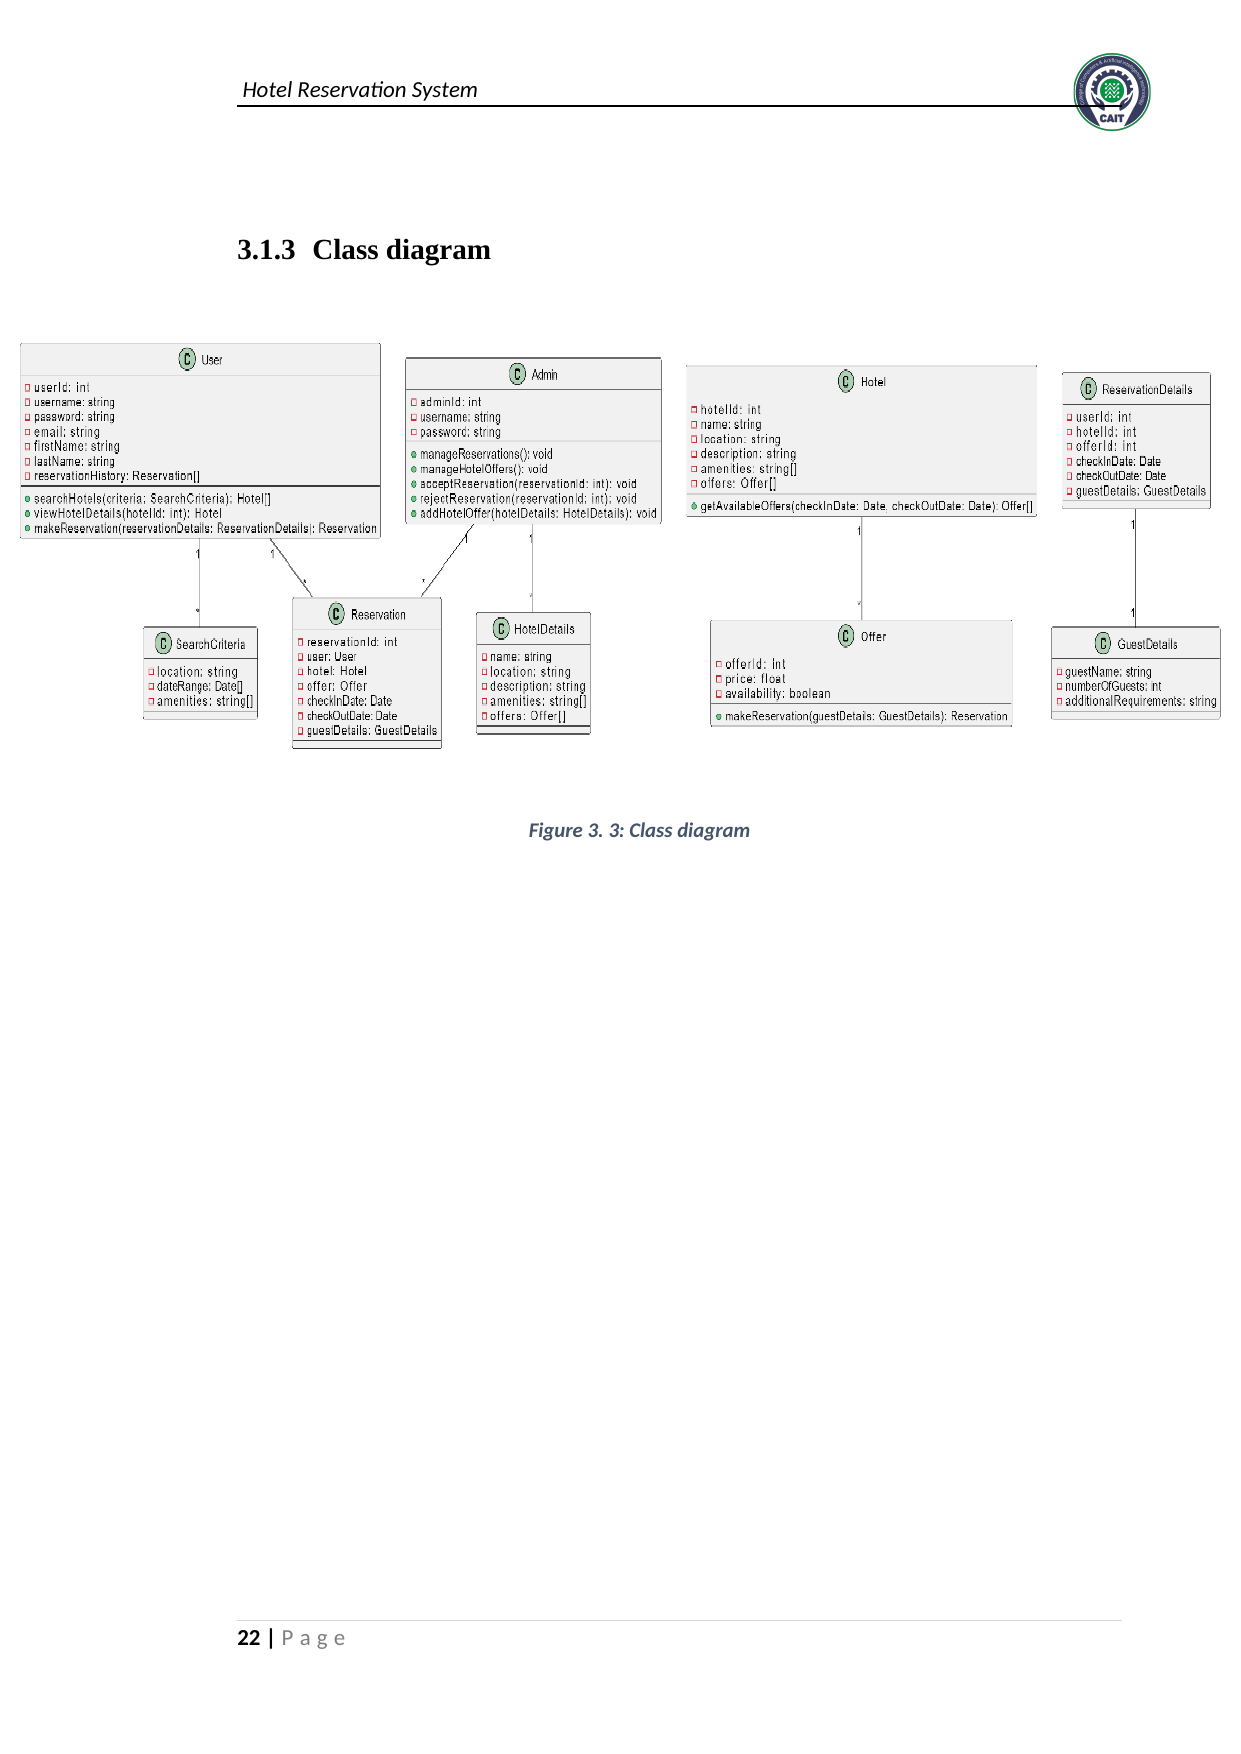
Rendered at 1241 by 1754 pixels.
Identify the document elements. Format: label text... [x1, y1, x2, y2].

subtitle Class diagram [237, 232, 1122, 266]
picture [1073, 53, 1151, 131]
picture [0, 317, 1240, 776]
